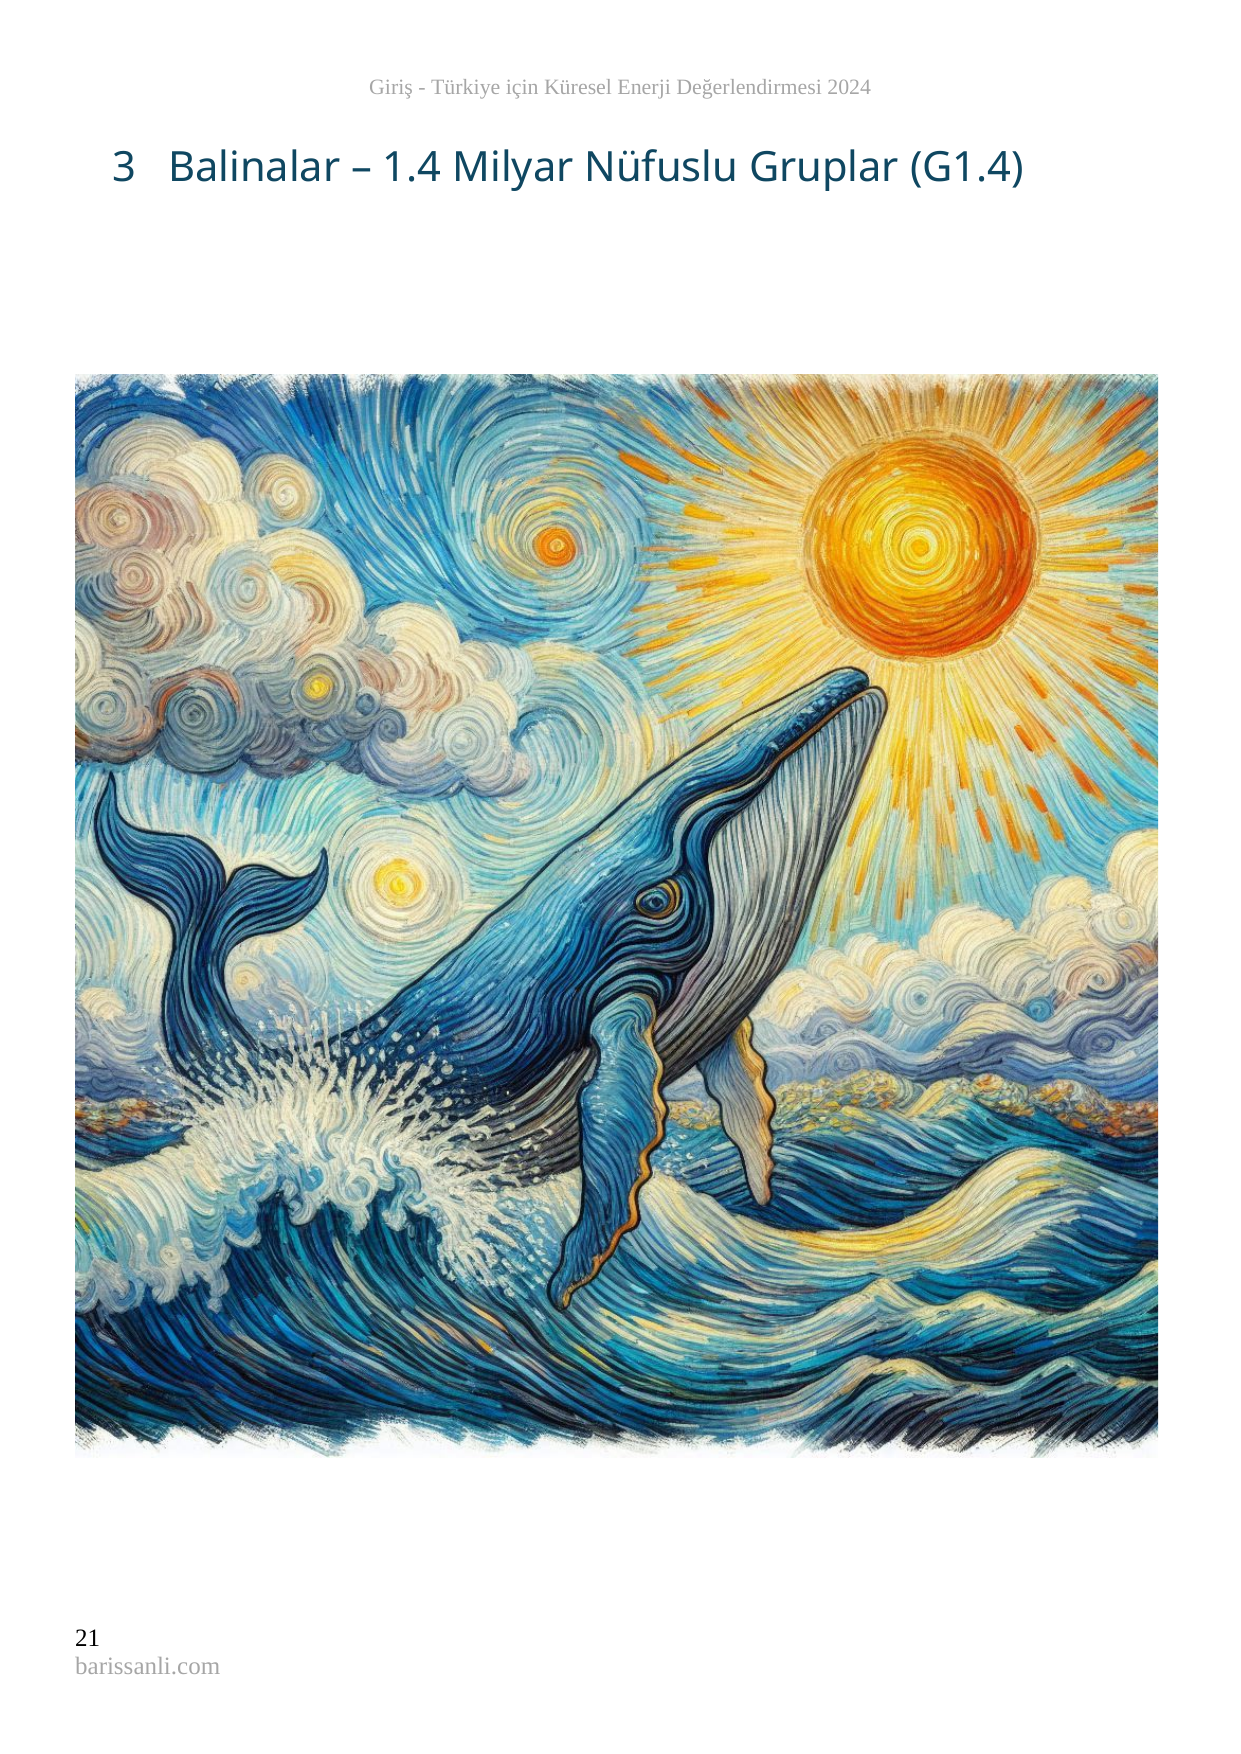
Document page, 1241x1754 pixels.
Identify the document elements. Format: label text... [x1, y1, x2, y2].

picture [75, 374, 1159, 1458]
subtitle Balinalar – 1.4 Milyar Nüfuslu Gruplar (G1.4) [112, 136, 1165, 193]
